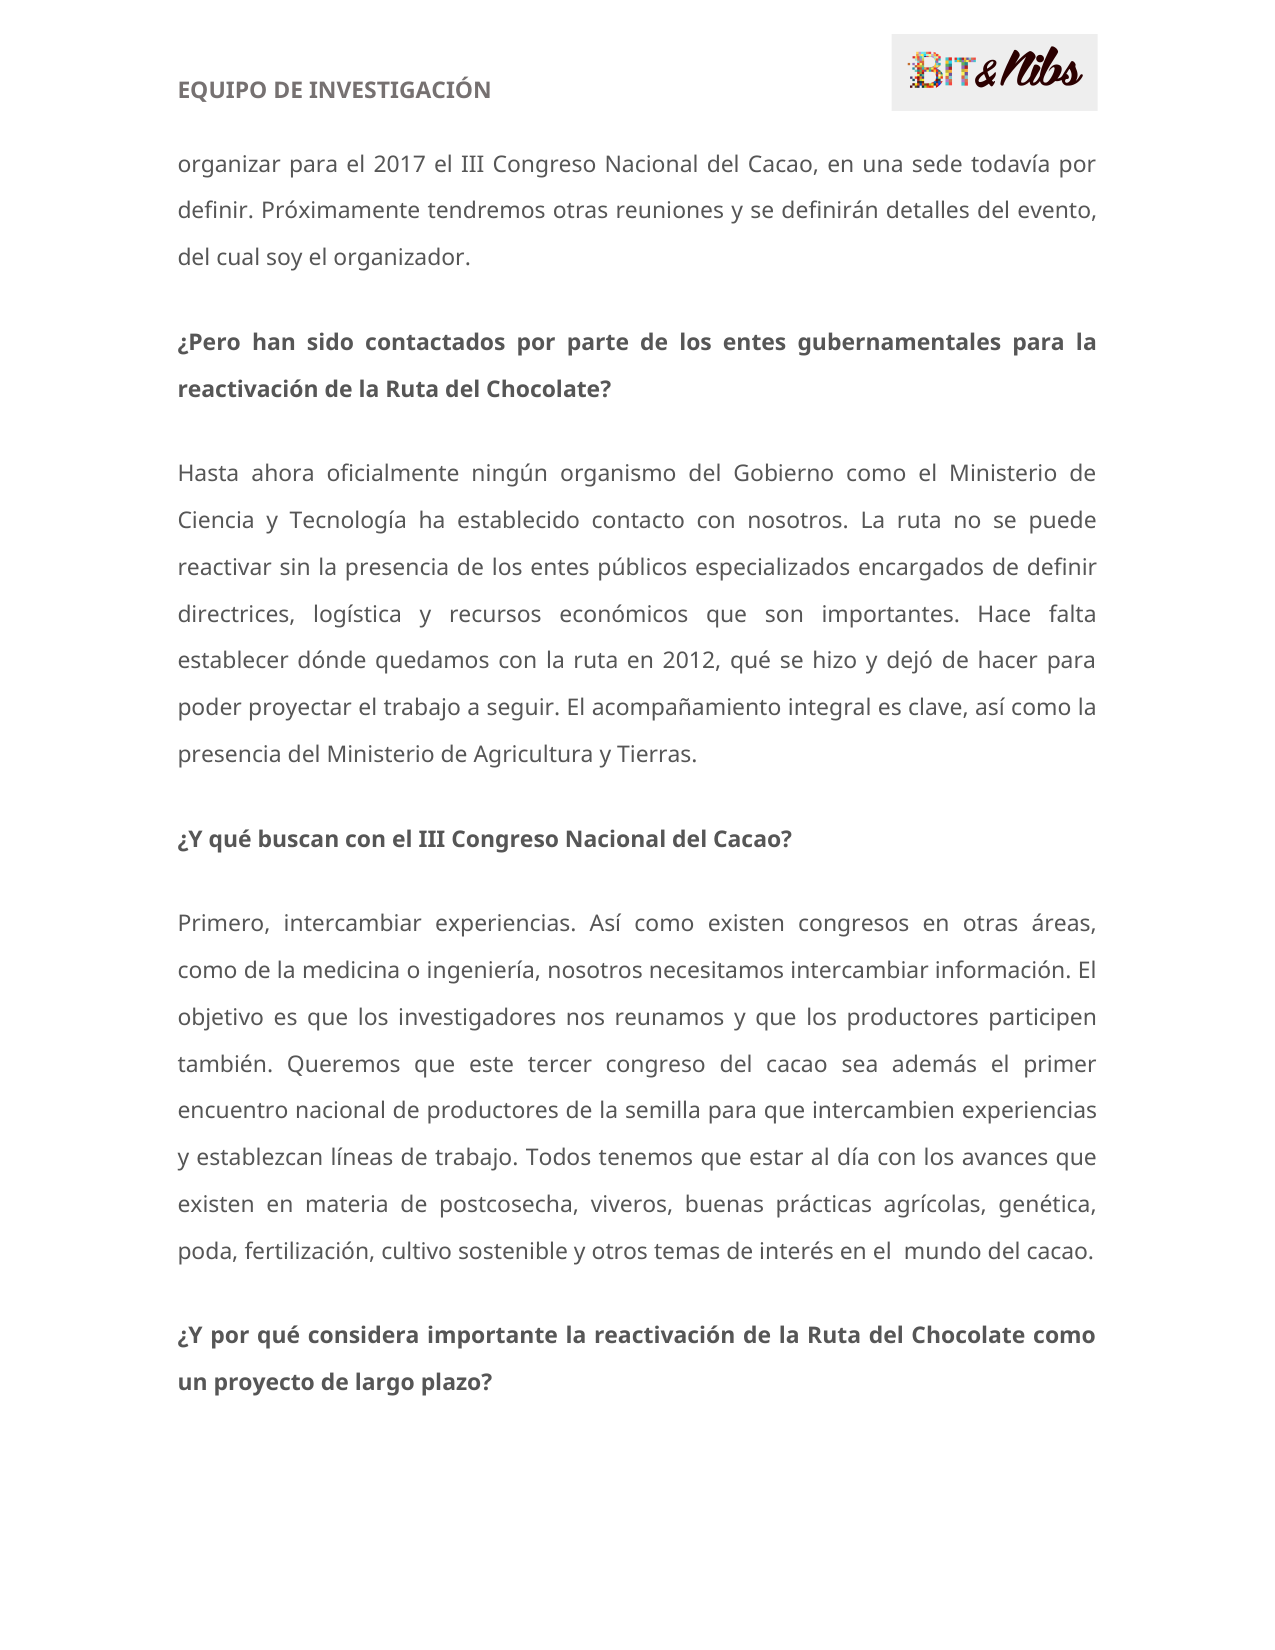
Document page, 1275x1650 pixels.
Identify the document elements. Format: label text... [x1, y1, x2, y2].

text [177, 148, 1098, 273]
text Hasta ahora oficialmente ningún organismo del Gobierno como el Ministerio de Ciencia y Tecnología ha establecido contacto con nosotros. La ruta no se puede reactivar sin la presencia de los entes públicos especializados encargados de definir directrices, logística y recursos económicos que son importantes. Hace falta establecer dónde quedamos con la ruta en 2012, qué se hizo y dejó de hacer para poder proyectar el trabajo a seguir. El acompañamiento integral es clave, así como la presencia del Ministerio de Agricultura y Tierras. [177, 457, 1098, 769]
text ¿Y qué buscan con el III Congreso Nacional del Cacao? [177, 823, 1098, 854]
text ¿Pero han sido contactados por parte de los entes gubernamentales para la reactivación de la Ruta del Chocolate? [177, 326, 1098, 404]
picture [891, 34, 1098, 111]
text ¿Y por qué considera importante la reactivación de la Ruta del Chocolate como un proyecto de largo plazo? [177, 1319, 1098, 1398]
text Primero, intercambiar experiencias. Así como existen congresos en otras áreas, como de la medicina o ingeniería, nosotros necesitamos intercambiar información. El objetivo es que los investigadores nos reunamos y que los productores participen también. Queremos que este tercer congreso del cacao sea además el primer encuentro nacional de productores de la semilla para que intercambien experiencias y establezcan líneas de trabajo. Todos tenemos que estar al día con los avances que existen en materia de postcosecha, viveros, buenas prácticas agrícolas, genética, poda, fertilización, cultivo sostenible y otros temas de interés en el mundo del cacao. [177, 907, 1098, 1266]
